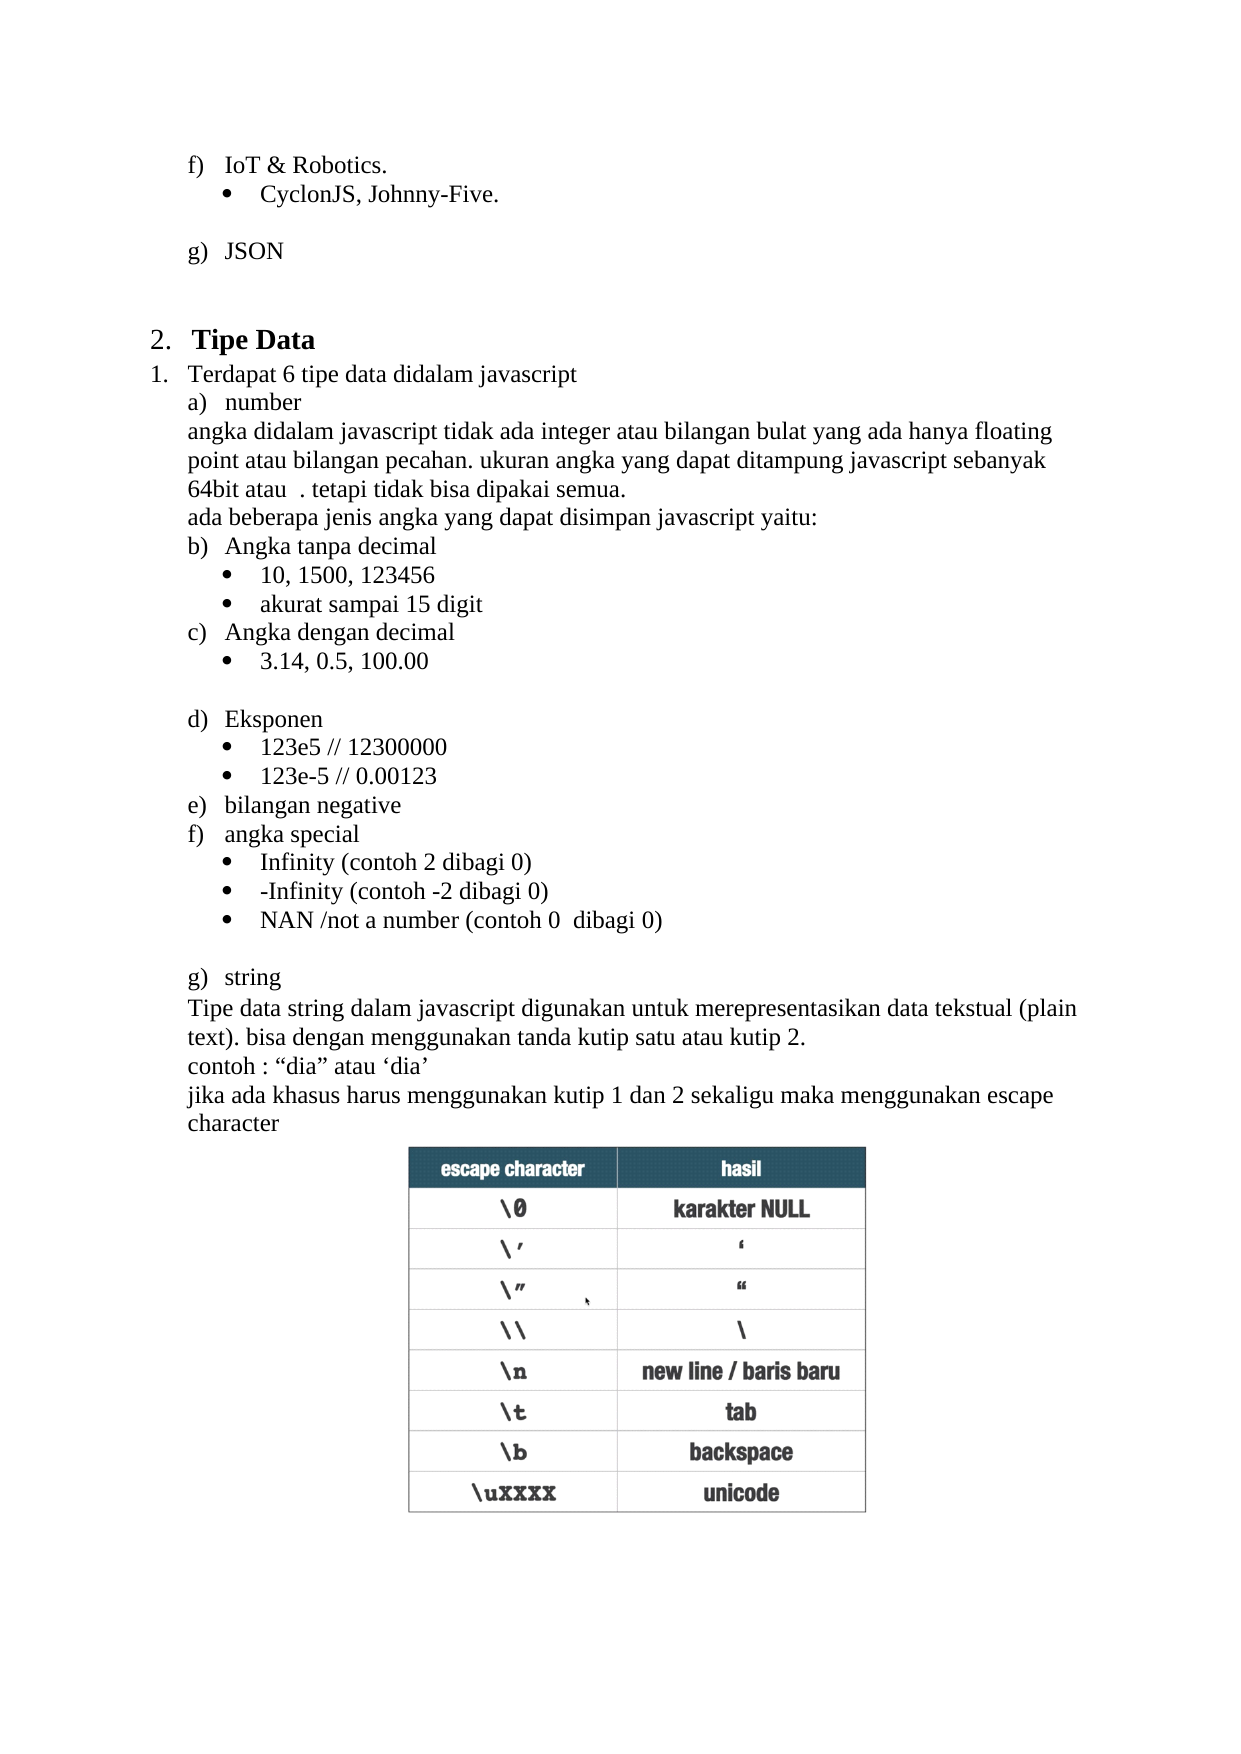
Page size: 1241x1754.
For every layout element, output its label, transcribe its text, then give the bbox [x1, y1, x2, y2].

subtitle 123e-5 // 0.00123 [223, 761, 1090, 790]
subtitle number [187, 387, 1090, 416]
text Tipe data string dalam javascript digunakan untuk merepresentasikan data tekstual (plain text). bisa dengan menggunakan tanda kutip satu atau kutip 2. [187, 993, 1090, 1051]
subtitle akurat sampai 15 digit [223, 589, 1090, 617]
text angka didalam javascript tidak ada integer atau bilangan bulat yang ada hanya floating point atau bilangan pecahan. ukuran angka yang dapat ditampung javascript sebanyak 64bit atau . tetapi tidak bisa dipakai semua. [187, 416, 1090, 502]
subtitle 123e5 // 12300000 [223, 732, 1090, 761]
subtitle CyclonJS, Johnny-Five. [223, 179, 1090, 207]
text ada beberapa jenis angka yang dapat disimpan javascript yaitu: [187, 502, 1090, 531]
subtitle 10, 1500, 123456 [223, 560, 1090, 589]
text contoh : “dia” atau ‘dia’ [187, 1051, 1090, 1080]
subtitle Eksponen [187, 704, 1090, 732]
subtitle NAN /not a number (contoh 0 dibagi 0) [223, 905, 1090, 934]
subtitle Infinity (contoh 2 dibagi 0) [223, 847, 1090, 876]
subtitle -Infinity (contoh -2 dibagi 0) [223, 876, 1090, 905]
subtitle IoT & Robotics. [187, 150, 1090, 179]
subtitle angka special [187, 819, 1090, 847]
picture [400, 1137, 878, 1519]
subtitle Angka tanpa decimal [187, 531, 1090, 560]
subtitle string [187, 962, 1090, 991]
text jika ada khasus harus menggunakan kutip 1 dan 2 sekaligu maka menggunakan escape character [187, 1080, 1090, 1137]
subtitle Tipe Data [150, 322, 1090, 356]
subtitle 3.14, 0.5, 100.00 [223, 646, 1090, 675]
subtitle Terdapat 6 tipe data didalam javascript [150, 359, 1090, 387]
subtitle bilangan negative [187, 790, 1090, 819]
subtitle Angka dengan decimal [187, 617, 1090, 646]
subtitle JSON [187, 236, 1090, 265]
